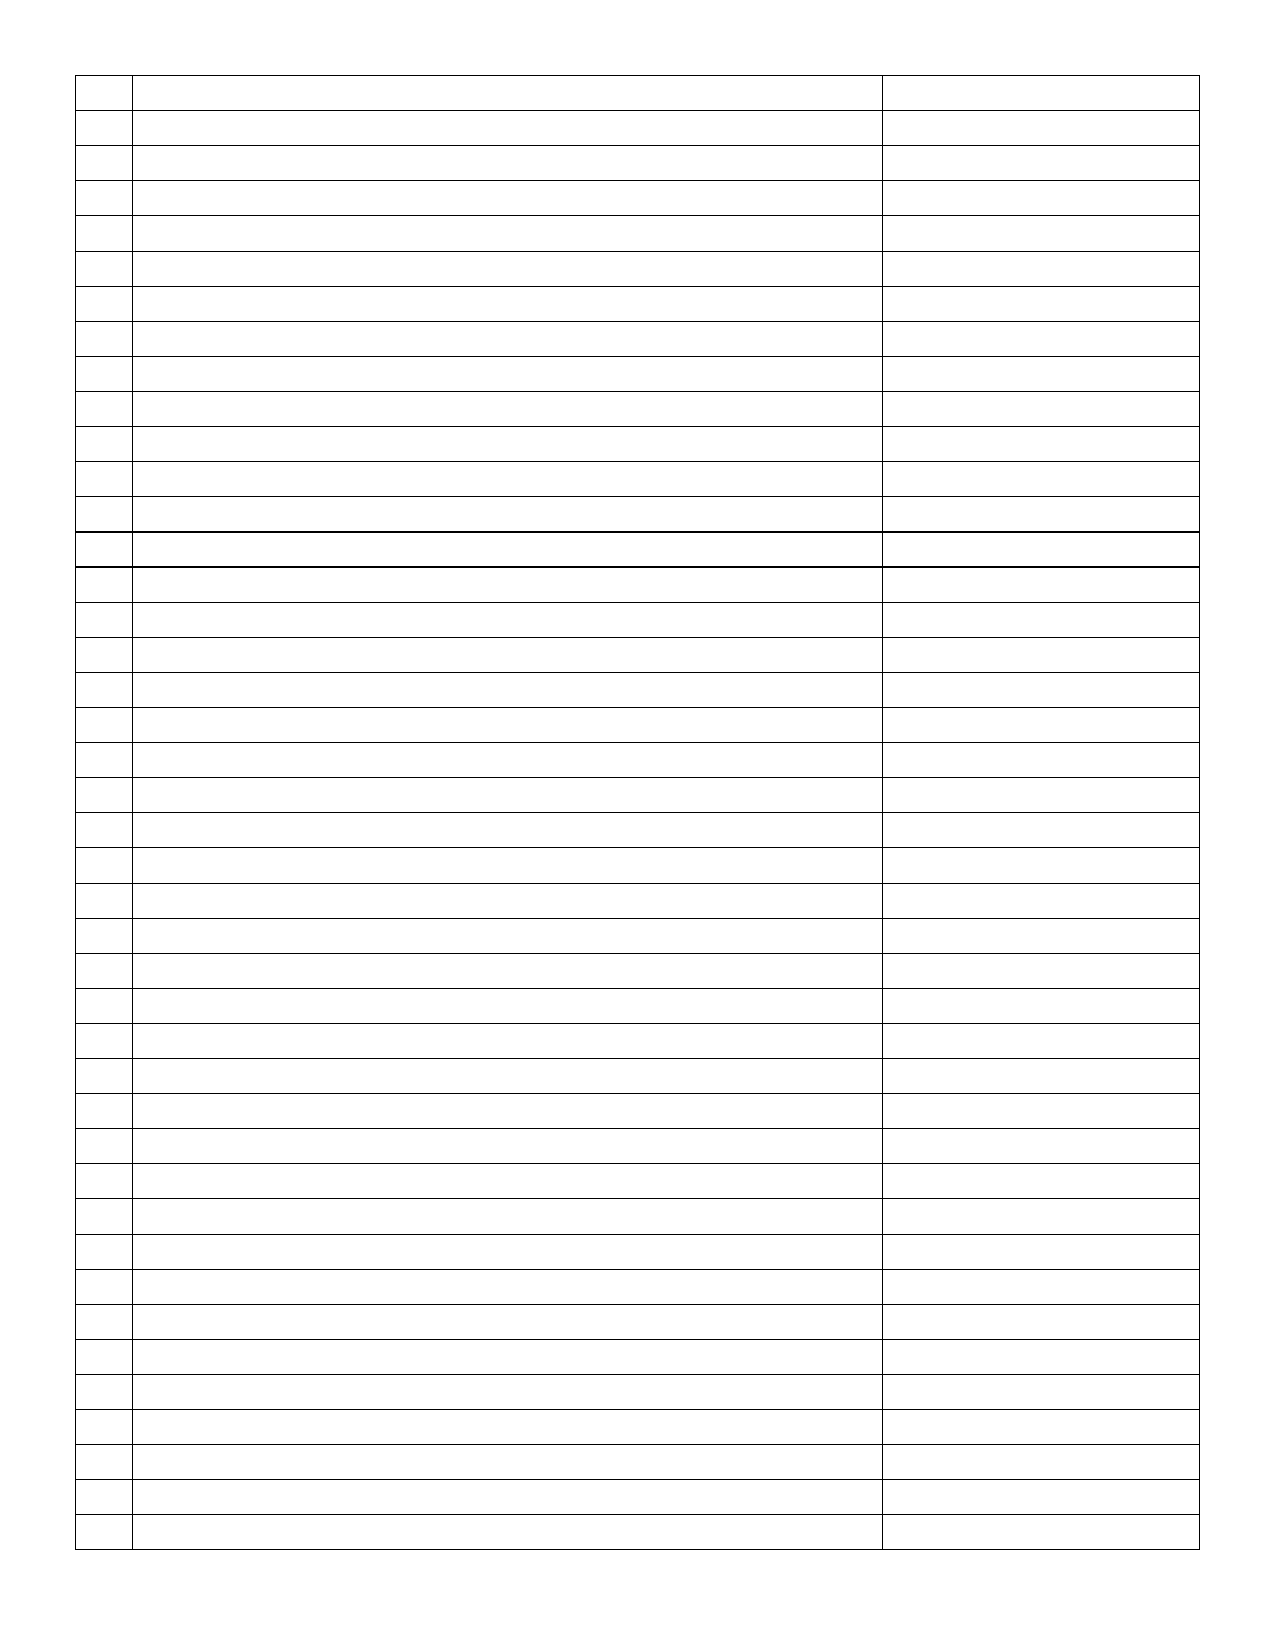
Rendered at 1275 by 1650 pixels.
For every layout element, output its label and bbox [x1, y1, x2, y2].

table_cell [133, 1235, 882, 1268]
table_cell [76, 603, 132, 637]
table_cell [883, 1235, 1199, 1268]
table_cell [883, 603, 1199, 637]
table_cell [133, 743, 882, 777]
table_cell [883, 1445, 1199, 1479]
table_cell [133, 146, 882, 180]
table_cell [883, 357, 1199, 391]
table_cell [76, 1059, 132, 1093]
table_cell [76, 146, 132, 180]
table_cell [76, 813, 132, 847]
table_cell [883, 533, 1199, 566]
table_cell [76, 322, 132, 356]
table_cell [883, 322, 1199, 356]
table_cell [133, 848, 882, 882]
table_cell [883, 1164, 1199, 1198]
table_cell [133, 989, 882, 1023]
table_cell [133, 1305, 882, 1339]
table_cell [133, 954, 882, 988]
table_cell [76, 287, 132, 321]
table_cell [883, 76, 1199, 110]
table_cell [76, 1235, 132, 1268]
table_cell [133, 1094, 882, 1128]
table_cell [76, 1129, 132, 1163]
table_cell [76, 111, 132, 145]
table_cell [76, 252, 132, 286]
table_cell [883, 427, 1199, 461]
table_cell [76, 462, 132, 496]
table_cell [133, 111, 882, 145]
table_cell [76, 1094, 132, 1128]
table_cell [76, 1270, 132, 1304]
table_cell [883, 1094, 1199, 1128]
table_cell [76, 1199, 132, 1233]
table_cell [76, 638, 132, 672]
table_cell [133, 181, 882, 215]
table_cell [883, 1024, 1199, 1058]
table_cell [76, 673, 132, 707]
table_cell [76, 1164, 132, 1198]
table_cell [76, 1305, 132, 1339]
table_cell [76, 954, 132, 988]
table_cell [883, 146, 1199, 180]
table_cell [76, 884, 132, 917]
table_cell [133, 287, 882, 321]
table_cell [133, 497, 882, 531]
table_cell [76, 568, 132, 602]
table_cell [133, 1164, 882, 1198]
table_cell [133, 1515, 882, 1549]
table_cell [76, 919, 132, 953]
table_cell [883, 1270, 1199, 1304]
table_cell [133, 1024, 882, 1058]
table_cell [133, 1480, 882, 1514]
table_cell [133, 813, 882, 847]
table_cell [133, 638, 882, 672]
table_cell [76, 497, 132, 531]
table_cell [883, 181, 1199, 215]
table_cell [883, 111, 1199, 145]
table_cell [76, 743, 132, 777]
table_cell [883, 462, 1199, 496]
table_cell [883, 392, 1199, 426]
table_cell [76, 1445, 132, 1479]
table_cell [883, 287, 1199, 321]
table_cell [76, 1410, 132, 1444]
table_cell [133, 322, 882, 356]
table_cell [883, 778, 1199, 812]
table_cell [883, 568, 1199, 602]
table_cell [883, 1410, 1199, 1444]
table_cell [133, 1340, 882, 1374]
table_cell [133, 884, 882, 917]
table_cell [883, 673, 1199, 707]
table_cell [76, 1515, 132, 1549]
table_cell [133, 1199, 882, 1233]
table_cell [883, 638, 1199, 672]
table_cell [76, 216, 132, 251]
table_cell [883, 989, 1199, 1023]
table_cell [76, 989, 132, 1023]
table_cell [883, 813, 1199, 847]
table_cell [883, 884, 1199, 917]
table_cell [76, 1375, 132, 1409]
table_cell [133, 357, 882, 391]
table_cell [133, 778, 882, 812]
table_cell [76, 357, 132, 391]
table_cell [133, 1059, 882, 1093]
table_cell [133, 568, 882, 602]
table_cell [76, 533, 132, 566]
table_cell [133, 1270, 882, 1304]
table_cell [883, 1375, 1199, 1409]
table_cell [883, 216, 1199, 251]
table_cell [883, 1129, 1199, 1163]
table_cell [133, 1410, 882, 1444]
table_cell [76, 76, 132, 110]
table_cell [76, 427, 132, 461]
table_cell [76, 1480, 132, 1514]
table_cell [883, 1340, 1199, 1374]
table_cell [76, 181, 132, 215]
table_cell [76, 392, 132, 426]
table_cell [133, 533, 882, 566]
table_cell [883, 1515, 1199, 1549]
table_cell [883, 1199, 1199, 1233]
table_cell [883, 1059, 1199, 1093]
table_cell [133, 427, 882, 461]
table_cell [883, 1305, 1199, 1339]
table_cell [133, 708, 882, 742]
table_cell [133, 1375, 882, 1409]
table_cell [883, 252, 1199, 286]
table_cell [133, 673, 882, 707]
table_cell [133, 392, 882, 426]
table_cell [883, 848, 1199, 882]
table_cell [133, 603, 882, 637]
table_cell [883, 708, 1199, 742]
table_cell [133, 216, 882, 251]
table_cell [133, 462, 882, 496]
table_cell [76, 708, 132, 742]
table_cell [133, 919, 882, 953]
table_cell [133, 1129, 882, 1163]
table_cell [76, 848, 132, 882]
table_cell [883, 743, 1199, 777]
table_cell [76, 778, 132, 812]
table_cell [883, 497, 1199, 531]
table_cell [76, 1024, 132, 1058]
table_cell [133, 1445, 882, 1479]
table_cell [883, 954, 1199, 988]
table_cell [883, 1480, 1199, 1514]
table_cell [76, 1340, 132, 1374]
table_cell [133, 76, 882, 110]
table_cell [883, 919, 1199, 953]
table_cell [133, 252, 882, 286]
